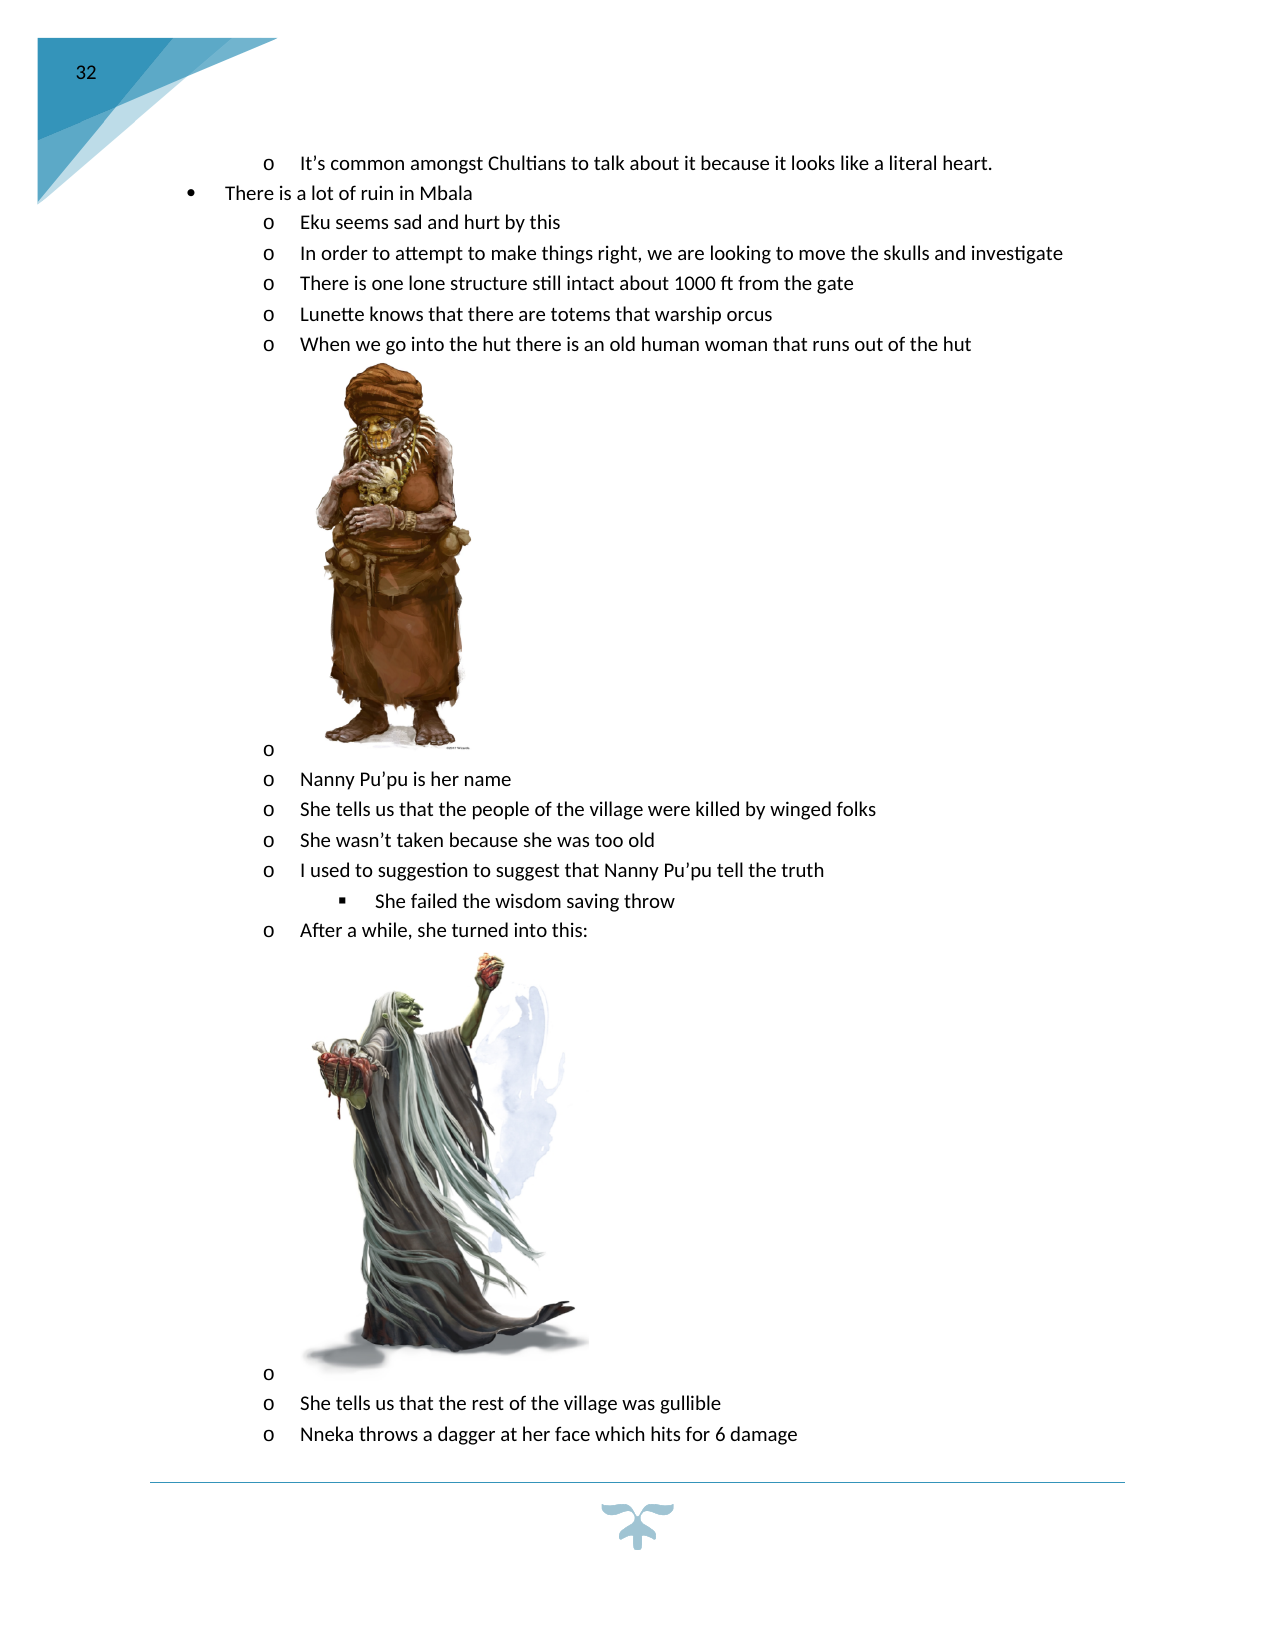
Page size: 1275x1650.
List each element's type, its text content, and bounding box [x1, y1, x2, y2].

list Nanny Pu’pu is her name [262, 766, 1125, 793]
list She failed the wisdom saving throw [337, 888, 1125, 913]
list It’s common amongst Chultians to talk about it because it looks like a literal heart. [262, 150, 1125, 176]
list There is a lot of ruin in Mbala [187, 180, 1125, 206]
list She wasn’t taken because she was too old [262, 827, 1125, 853]
list After a while, she turned into this: [262, 917, 1125, 943]
list In order to attempt to make things right, we are looking to move the skulls and investigate [262, 240, 1125, 266]
picture [300, 947, 590, 1381]
list Lunette knows that there are totems that warship orcus [262, 301, 1125, 327]
list She tells us that the people of the village were killed by winged folks [262, 797, 1125, 823]
list There is one lone structure still intact about 1000 ft from the gate [262, 270, 1125, 297]
list I used to suggestion to suggest that Nanny Pu’pu tell the truth [262, 857, 1125, 884]
list When we go into the hut there is an old human woman that runs out of the hut [262, 331, 1125, 358]
list Eku seems sad and hurt by this [262, 209, 1125, 236]
picture [300, 361, 481, 757]
picture [37, 37, 279, 206]
list Nneka throws a dagger at her face which hits for 6 damage [262, 1421, 1125, 1447]
list She tells us that the rest of the village was gullible [262, 1390, 1125, 1417]
list They have a cube with them [601, 1504, 674, 1550]
